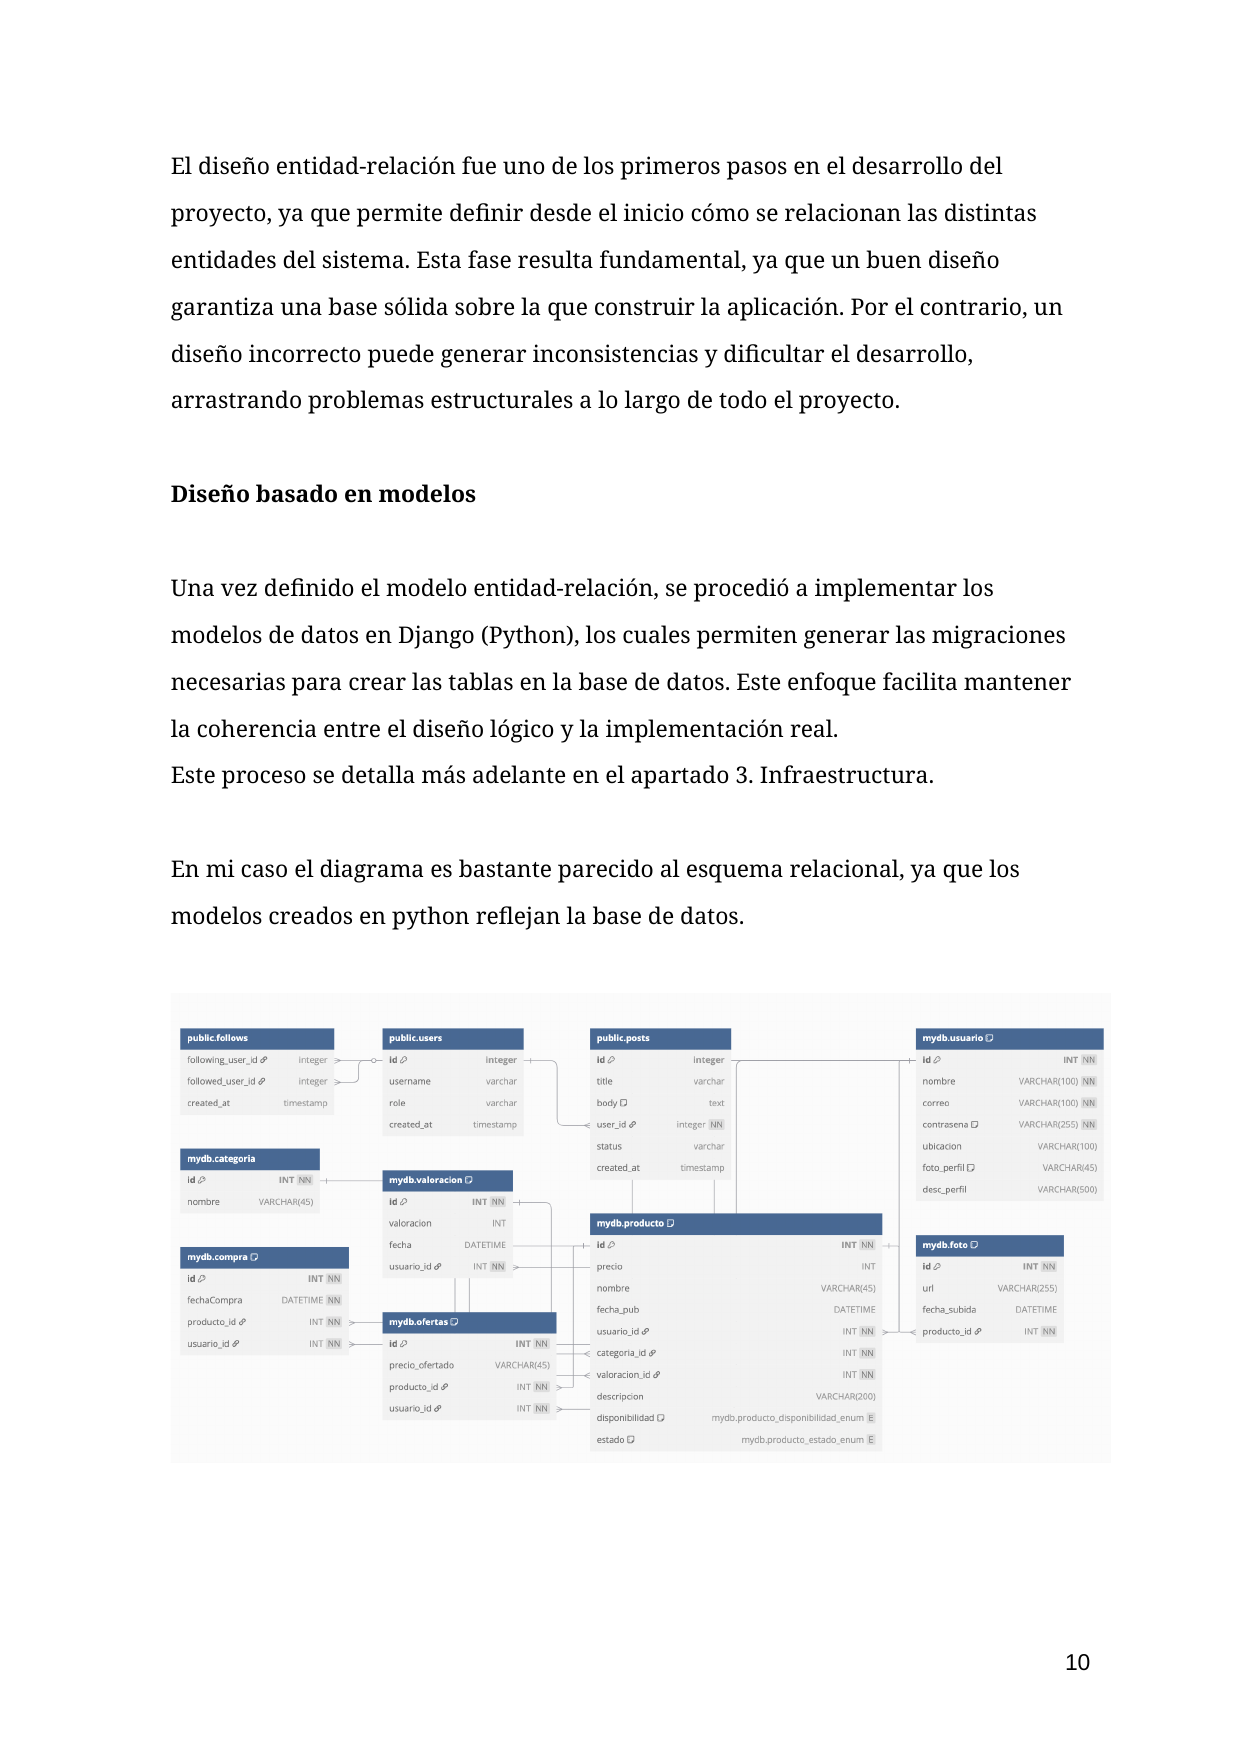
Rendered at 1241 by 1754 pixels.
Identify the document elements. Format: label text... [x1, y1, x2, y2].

text El diseño entidad-relación fue uno de los primeros pasos en el desarrollo del proyecto, ya que permite definir desde el inicio cómo se relacionan las distintas entidades del sistema. Esta fase resulta fundamental, ya que un buen diseño garantiza una base sólida sobre la que construir la aplicación. Por el contrario, un diseño incorrecto puede generar inconsistencias y dificultar el desarrollo, arrastrando problemas estructurales a lo largo de todo el proyecto. [171, 150, 1072, 416]
text Una vez definido el modelo entidad-relación, se procedió a implementar los modelos de datos en Django (Python), los cuales permiten generar las migraciones necesarias para crear las tablas en la base de datos. Este enfoque facilita mantener la coherencia entre el diseño lógico y la implementación real. [171, 572, 1072, 744]
text Diseño basado en modelos [171, 478, 1072, 509]
text Este proceso se detalla más adelante en el apartado 3. Infraestructura. [171, 759, 1072, 791]
text En mi caso el diagrama es bastante parecido al esquema relacional, ya que los modelos creados en python reflejan la base de datos. [171, 853, 1072, 931]
picture [170, 993, 1111, 1463]
